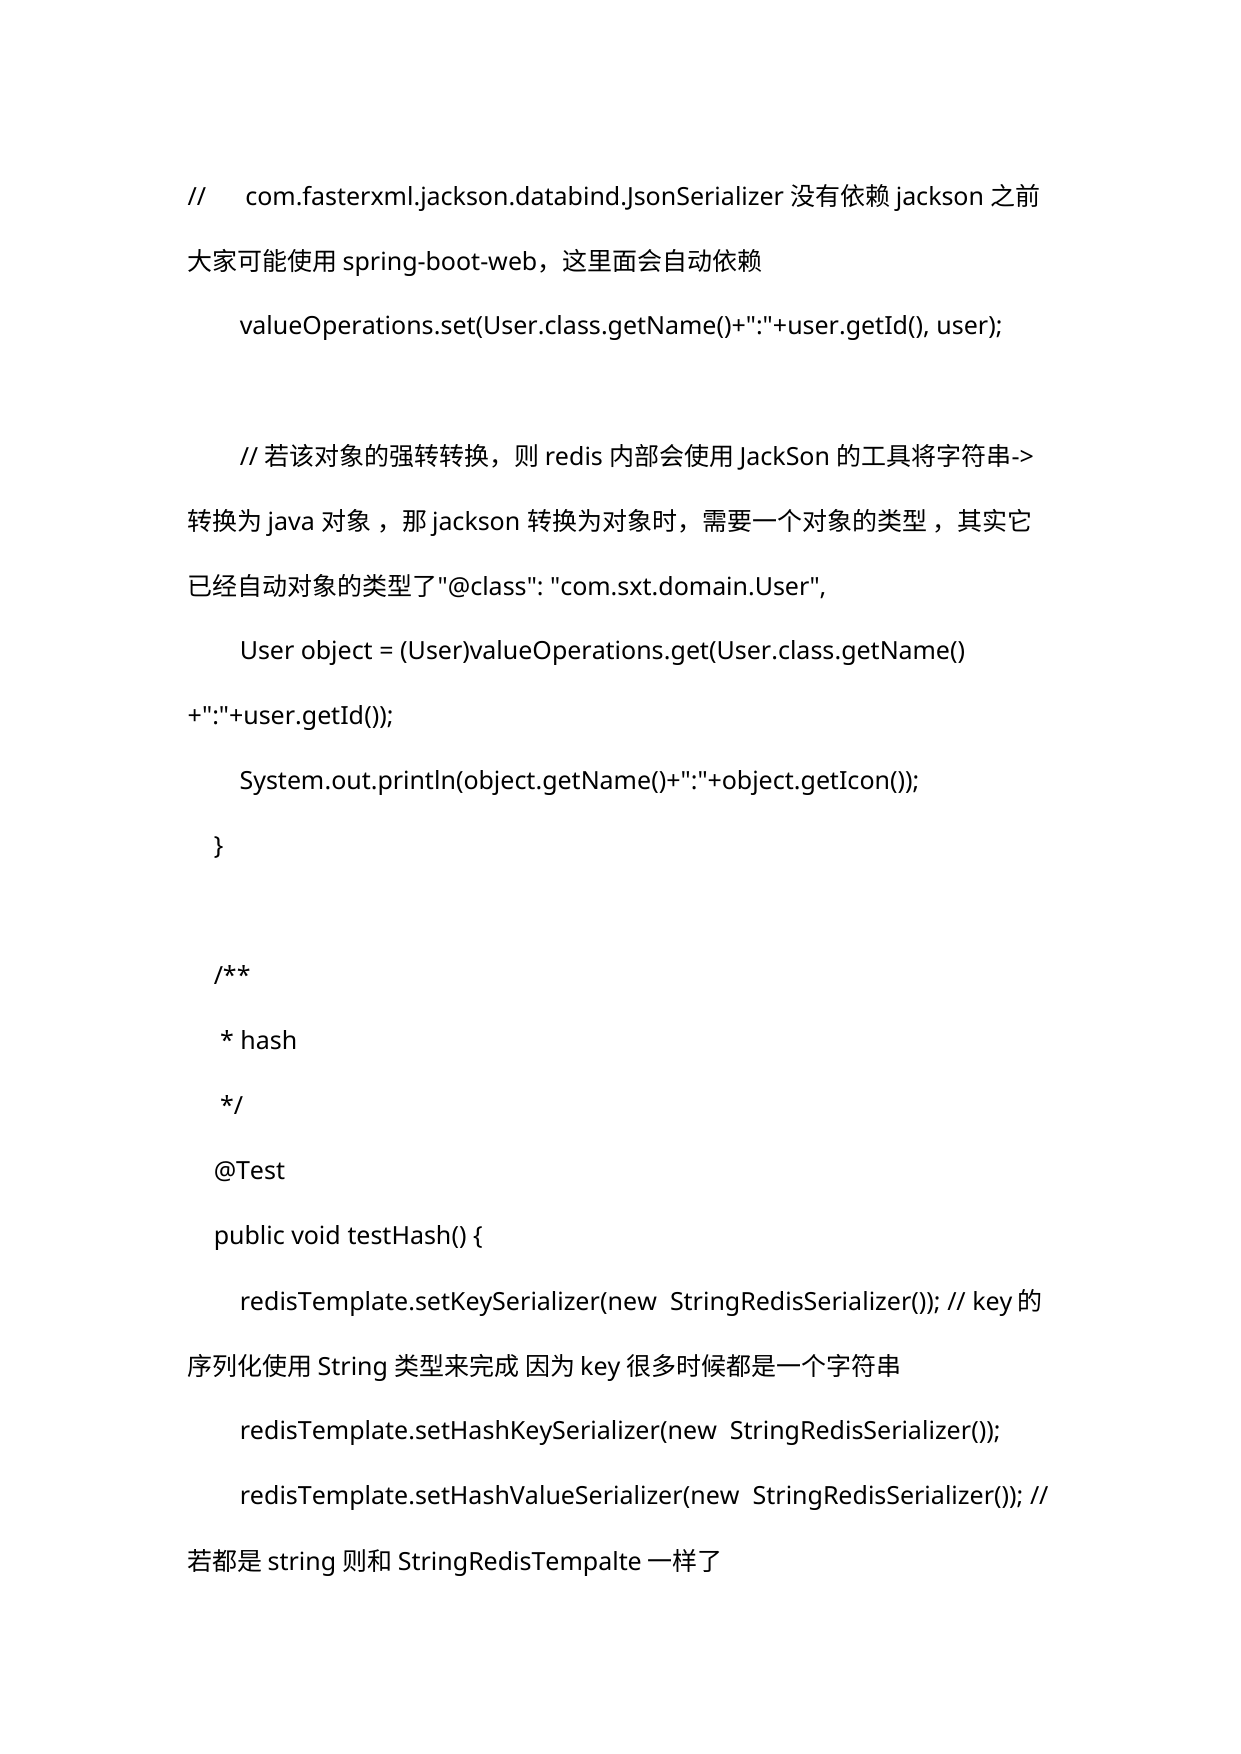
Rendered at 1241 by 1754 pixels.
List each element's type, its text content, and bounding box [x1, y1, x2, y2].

text redisTemplate.setHashValueSerializer(new StringRedisSerializer()); // 若都是string 则和StringRedisTempalte一样了 [187, 1462, 1053, 1592]
text // 若该对象的强转转换，则redis 内部会使用JackSon 的工具将字符串-> 转换为java 对象 ，那jackson 转换为对象时，需要一个对象的类型 ，其实它已经自动对象的类型了"@class": "com.sxt.domain.User", [187, 422, 1053, 617]
text public void testHash() { [187, 1202, 1053, 1267]
text // com.fasterxml.jackson.databind.JsonSerializer 没有依赖jackson 之前大家可能使用spring-boot-web，这里面会自动依赖 [187, 162, 1053, 292]
text } [187, 812, 1053, 877]
text valueOperations.set(User.class.getName()+":"+user.getId(), user); [187, 292, 1053, 357]
text User object = (User)valueOperations.get(User.class.getName()+":"+user.getId()); [187, 617, 1053, 747]
text /** [187, 942, 1053, 1007]
text redisTemplate.setHashKeySerializer(new StringRedisSerializer()); [187, 1397, 1053, 1462]
text * hash [187, 1007, 1053, 1072]
text System.out.println(object.getName()+":"+object.getIcon()); [187, 747, 1053, 812]
text redisTemplate.setKeySerializer(new StringRedisSerializer()); // key的序列化使用String 类型来完成 因为key 很多时候都是一个字符串 [187, 1267, 1053, 1397]
text */ [187, 1072, 1053, 1137]
text @Test [187, 1137, 1053, 1202]
